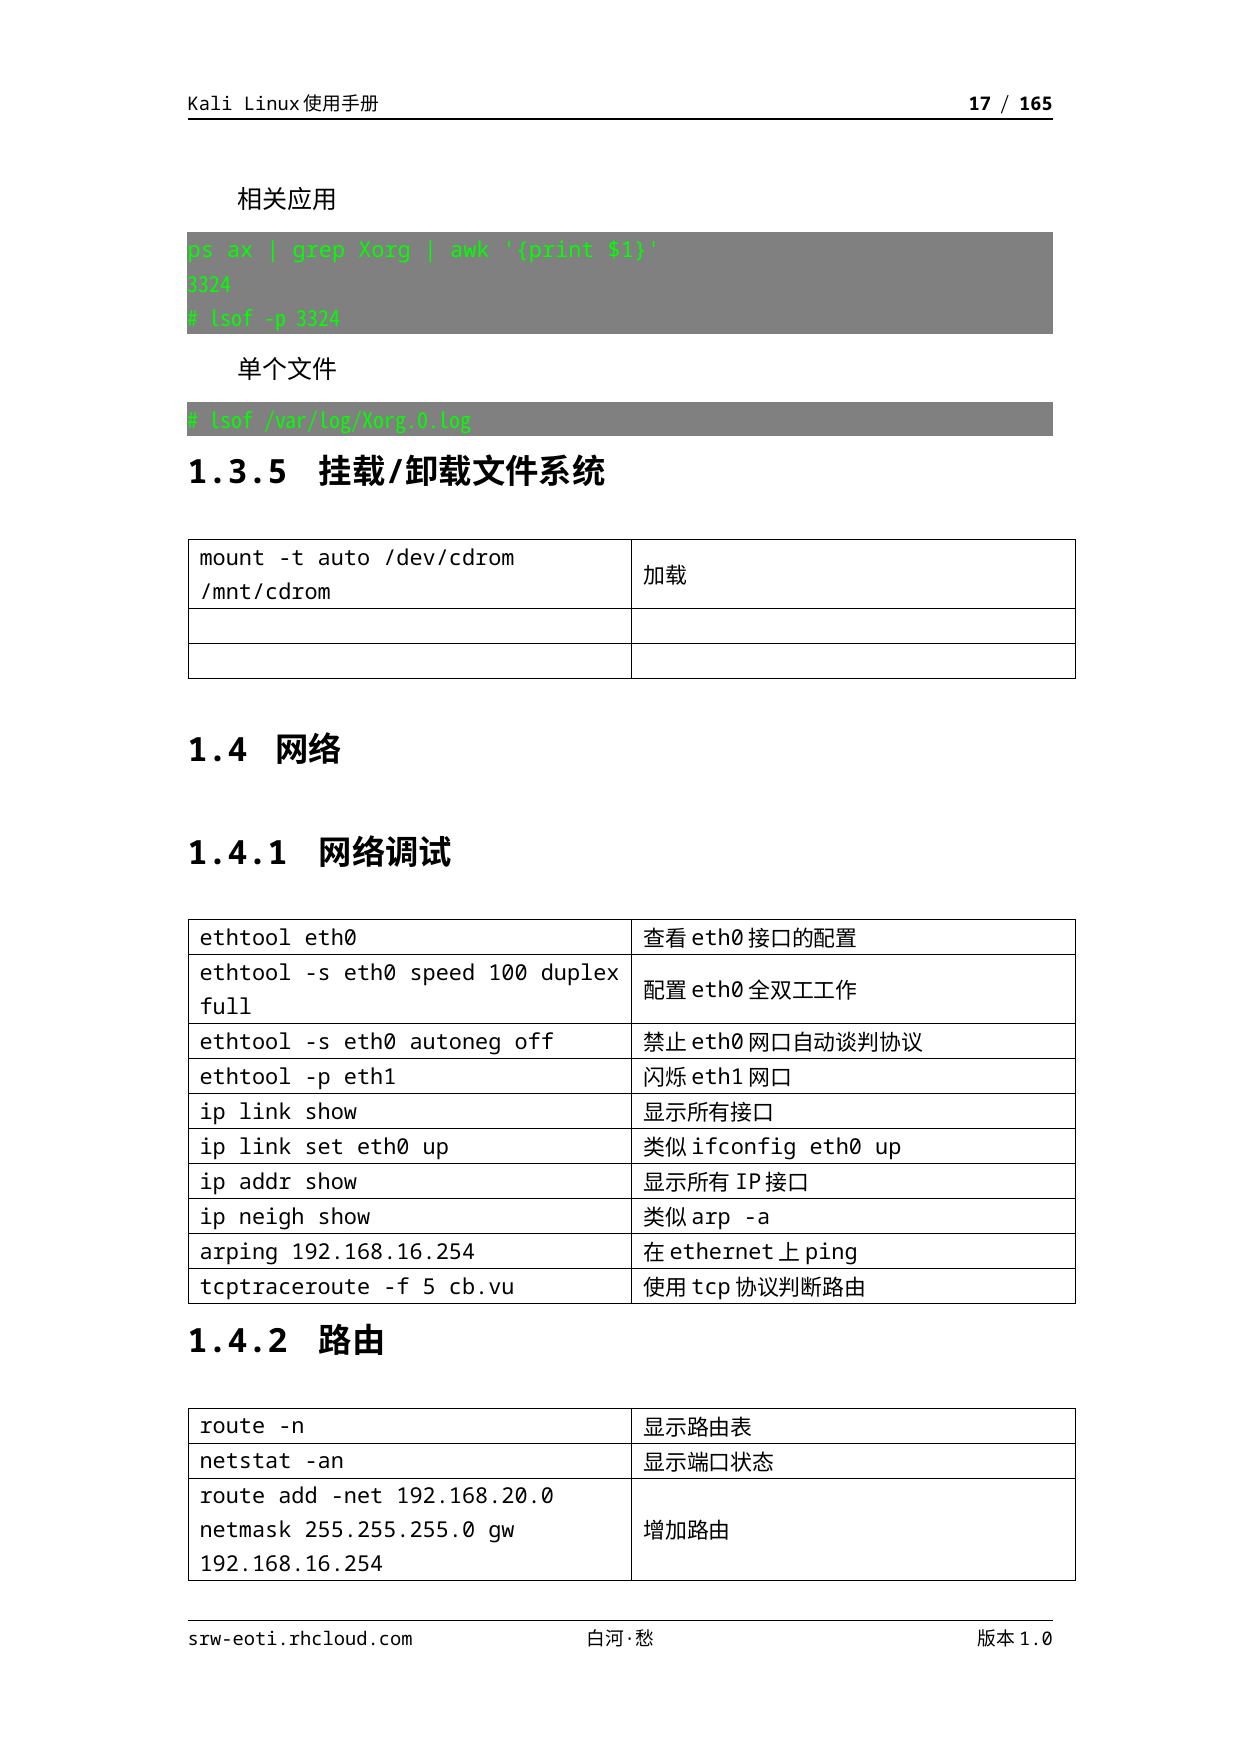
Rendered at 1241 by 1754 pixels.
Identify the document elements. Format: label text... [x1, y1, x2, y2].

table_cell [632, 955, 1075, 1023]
text ps ax | grep Xorg | awk '{print $1}' [187, 232, 1053, 266]
subtitle 挂载/卸载文件系统 [187, 436, 1053, 503]
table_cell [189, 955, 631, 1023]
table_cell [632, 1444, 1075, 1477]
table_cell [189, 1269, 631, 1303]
subtitle 路由 [187, 1304, 1053, 1372]
text 3324 [187, 266, 1053, 300]
text # lsof -p 3324 [187, 300, 1053, 334]
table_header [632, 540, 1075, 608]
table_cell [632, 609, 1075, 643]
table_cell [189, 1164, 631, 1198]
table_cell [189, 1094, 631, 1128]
text # lsof /var/log/Xorg.0.log [187, 402, 1053, 436]
text 相关应用 [187, 164, 1053, 232]
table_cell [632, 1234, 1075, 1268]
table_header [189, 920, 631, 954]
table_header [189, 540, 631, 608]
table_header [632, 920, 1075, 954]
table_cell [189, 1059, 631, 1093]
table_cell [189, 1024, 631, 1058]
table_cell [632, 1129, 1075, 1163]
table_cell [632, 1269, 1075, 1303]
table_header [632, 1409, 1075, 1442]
subtitle 网络调试 [187, 816, 1053, 884]
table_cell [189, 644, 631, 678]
subtitle 网络 [187, 713, 1053, 781]
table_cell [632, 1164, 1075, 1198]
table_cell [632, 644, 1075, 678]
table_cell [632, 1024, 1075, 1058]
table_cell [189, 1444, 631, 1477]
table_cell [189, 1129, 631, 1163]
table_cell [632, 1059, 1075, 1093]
text 单个文件 [187, 334, 1053, 402]
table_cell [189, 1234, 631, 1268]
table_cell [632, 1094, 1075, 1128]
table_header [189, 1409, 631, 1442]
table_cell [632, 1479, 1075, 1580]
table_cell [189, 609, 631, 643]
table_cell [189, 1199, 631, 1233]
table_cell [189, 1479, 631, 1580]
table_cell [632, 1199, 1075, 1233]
